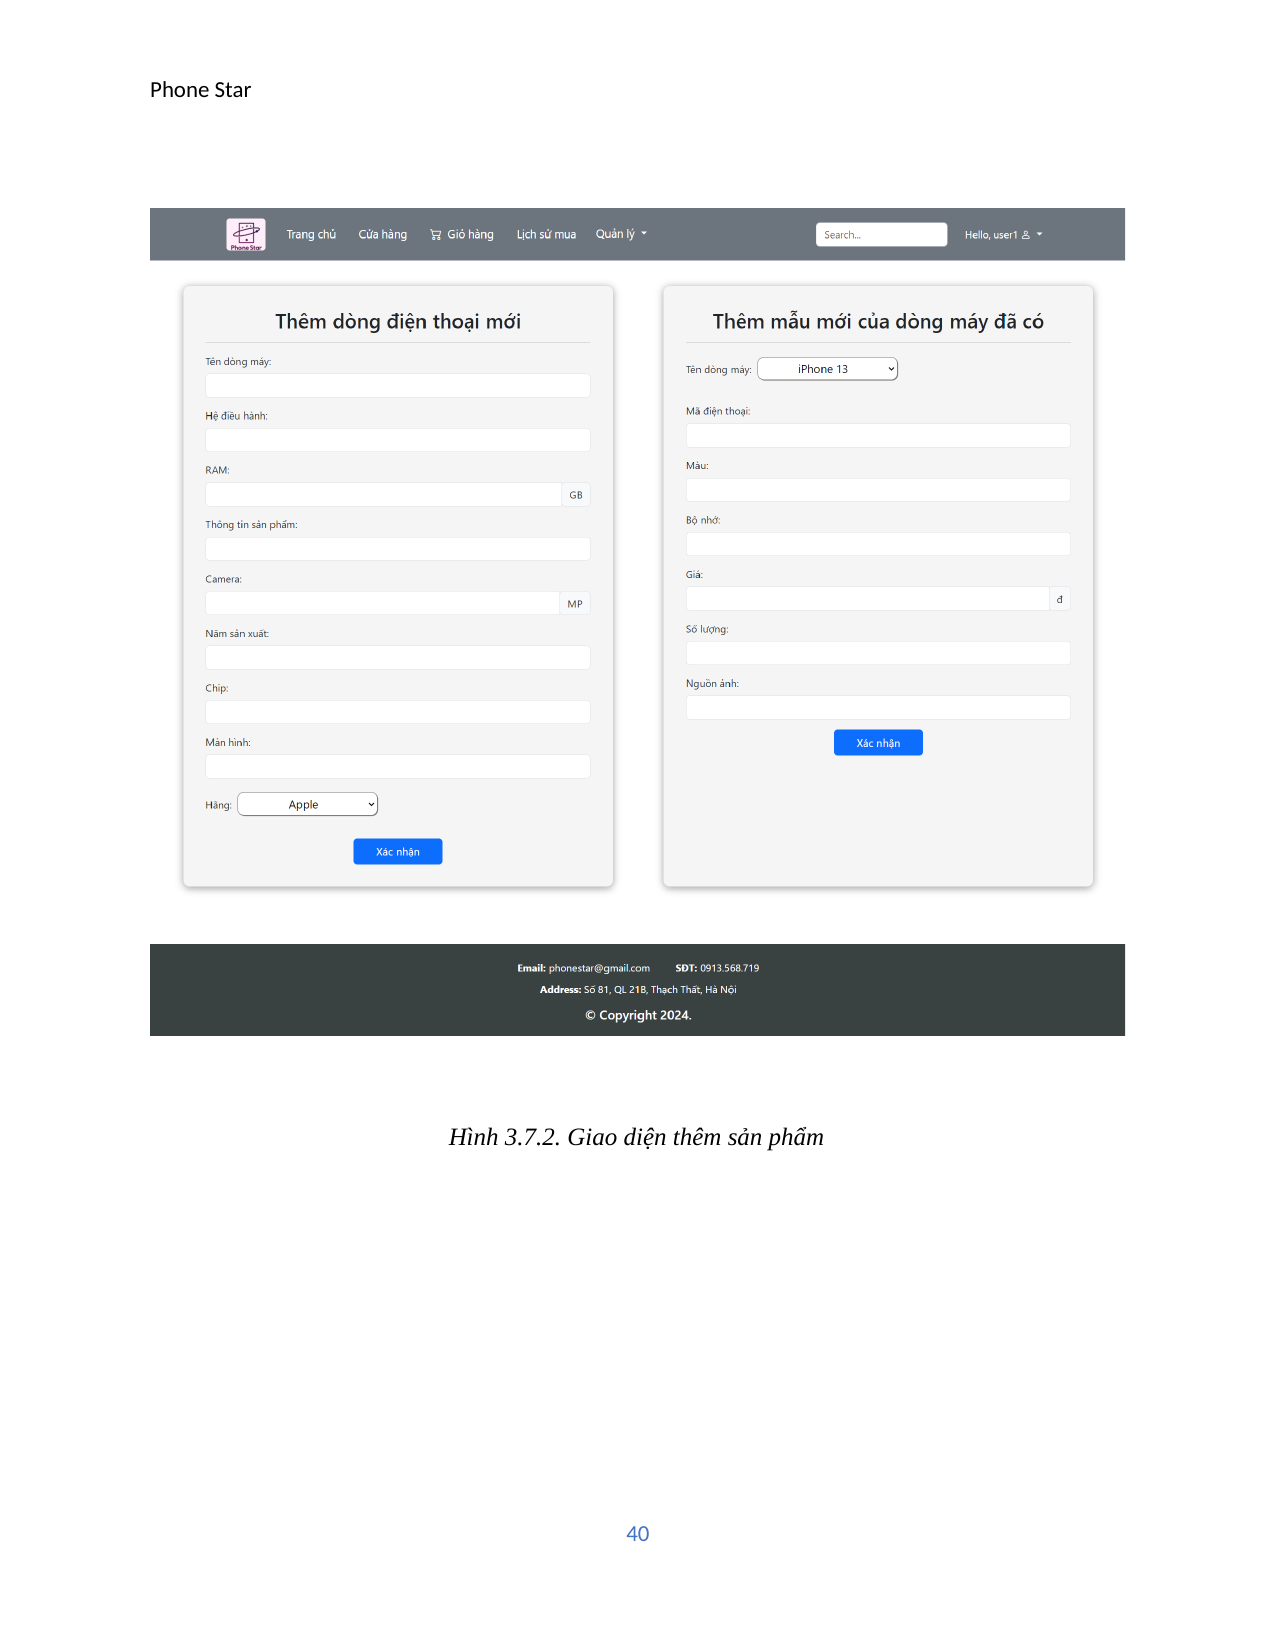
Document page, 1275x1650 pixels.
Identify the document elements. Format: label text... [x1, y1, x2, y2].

picture [150, 208, 1125, 1036]
text Hình 3.7.2. Giao diện thêm sản phẩm [150, 1122, 1125, 1151]
